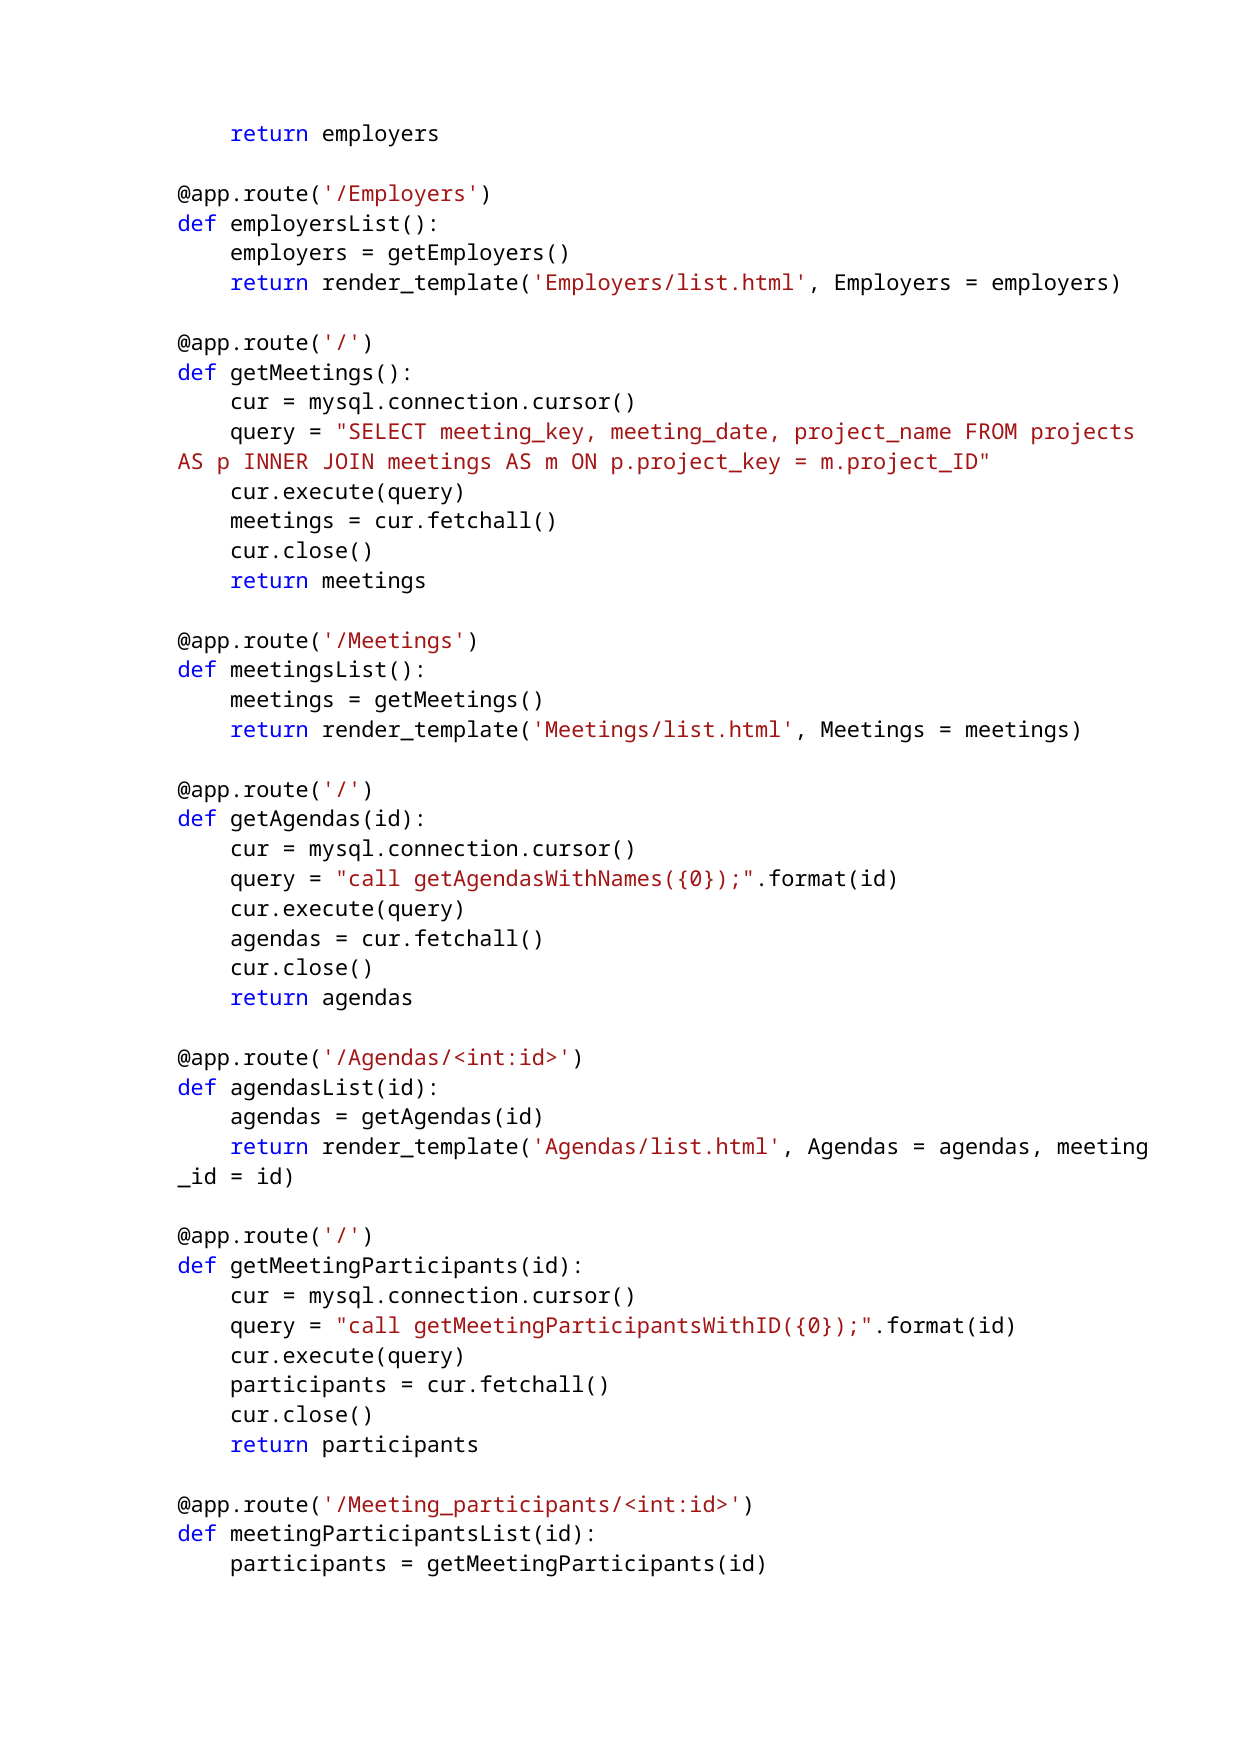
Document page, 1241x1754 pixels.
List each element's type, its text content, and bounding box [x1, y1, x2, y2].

text return render_template('Agendas/list.html', Agendas = agendas, meeting_id = id) [177, 1131, 1152, 1191]
text cur = mysql.connection.cursor() [177, 833, 1152, 863]
text agendas = cur.fetchall() [177, 922, 1152, 952]
text return employers [177, 118, 1152, 148]
text participants = cur.fetchall() [177, 1369, 1152, 1399]
text return render_template('Meetings/list.html', Meetings = meetings) [177, 714, 1152, 744]
text def employersList(): [177, 207, 1152, 237]
text cur = mysql.connection.cursor() [177, 1280, 1152, 1310]
text cur.close() [177, 1399, 1152, 1429]
text def getMeetings(): [177, 356, 1152, 386]
text meetings = getMeetings() [177, 684, 1152, 714]
text def getAgendas(id): [177, 803, 1152, 833]
text employers = getEmployers() [177, 237, 1152, 267]
text @app.route('/') [177, 327, 1152, 356]
text return agendas [177, 982, 1152, 1012]
text cur.close() [177, 535, 1152, 565]
text cur = mysql.connection.cursor() [177, 386, 1152, 416]
text @app.route('/Agendas/<int:id>') [177, 1042, 1152, 1071]
text def meetingParticipantsList(id): [177, 1518, 1152, 1548]
text cur.execute(query) [177, 893, 1152, 922]
text participants = getMeetingParticipants(id) [177, 1548, 1152, 1578]
text def agendasList(id): [177, 1071, 1152, 1101]
text cur.execute(query) [177, 1339, 1152, 1369]
text query = "call getAgendasWithNames({0});".format(id) [177, 863, 1152, 893]
text @app.route('/') [177, 1220, 1152, 1250]
text meetings = cur.fetchall() [177, 505, 1152, 535]
text @app.route('/Meetings') [177, 624, 1152, 654]
text query = "SELECT meeting_key, meeting_date, project_name FROM projects AS p INNER JOIN meetings AS m ON p.project_key = m.project_ID" [177, 416, 1152, 476]
text cur.execute(query) [177, 476, 1152, 505]
text return participants [177, 1429, 1152, 1459]
text @app.route('/') [177, 773, 1152, 803]
text @app.route('/Meeting_participants/<int:id>') [177, 1488, 1152, 1518]
text cur.close() [177, 952, 1152, 982]
text def getMeetingParticipants(id): [177, 1250, 1152, 1280]
text return meetings [177, 565, 1152, 595]
text return render_template('Employers/list.html', Employers = employers) [177, 267, 1152, 297]
text query = "call getMeetingParticipantsWithID({0});".format(id) [177, 1310, 1152, 1339]
text @app.route('/Employers') [177, 178, 1152, 207]
text agendas = getAgendas(id) [177, 1101, 1152, 1131]
text def meetingsList(): [177, 654, 1152, 684]
